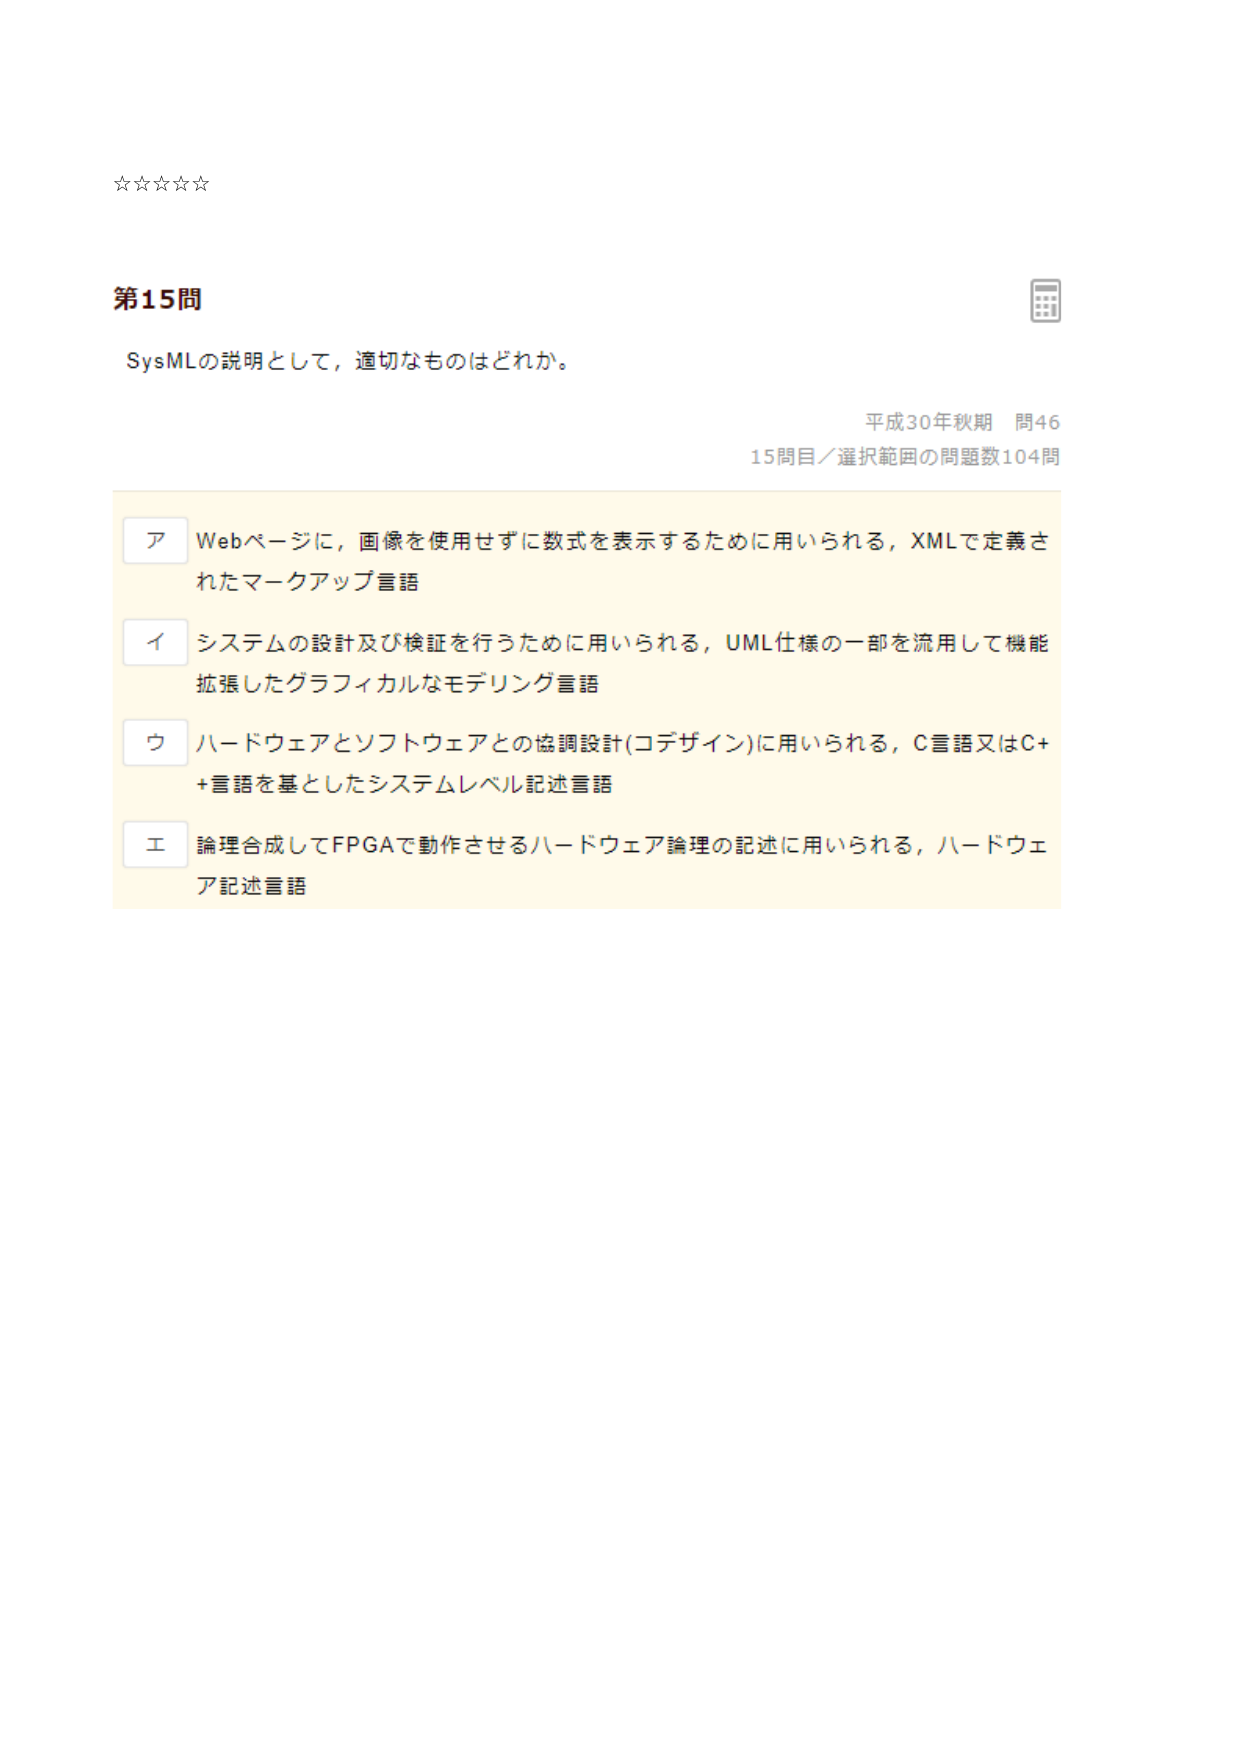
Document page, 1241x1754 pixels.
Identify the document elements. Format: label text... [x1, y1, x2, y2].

picture [112, 277, 1062, 909]
text ☆☆☆☆☆ [112, 164, 1128, 202]
